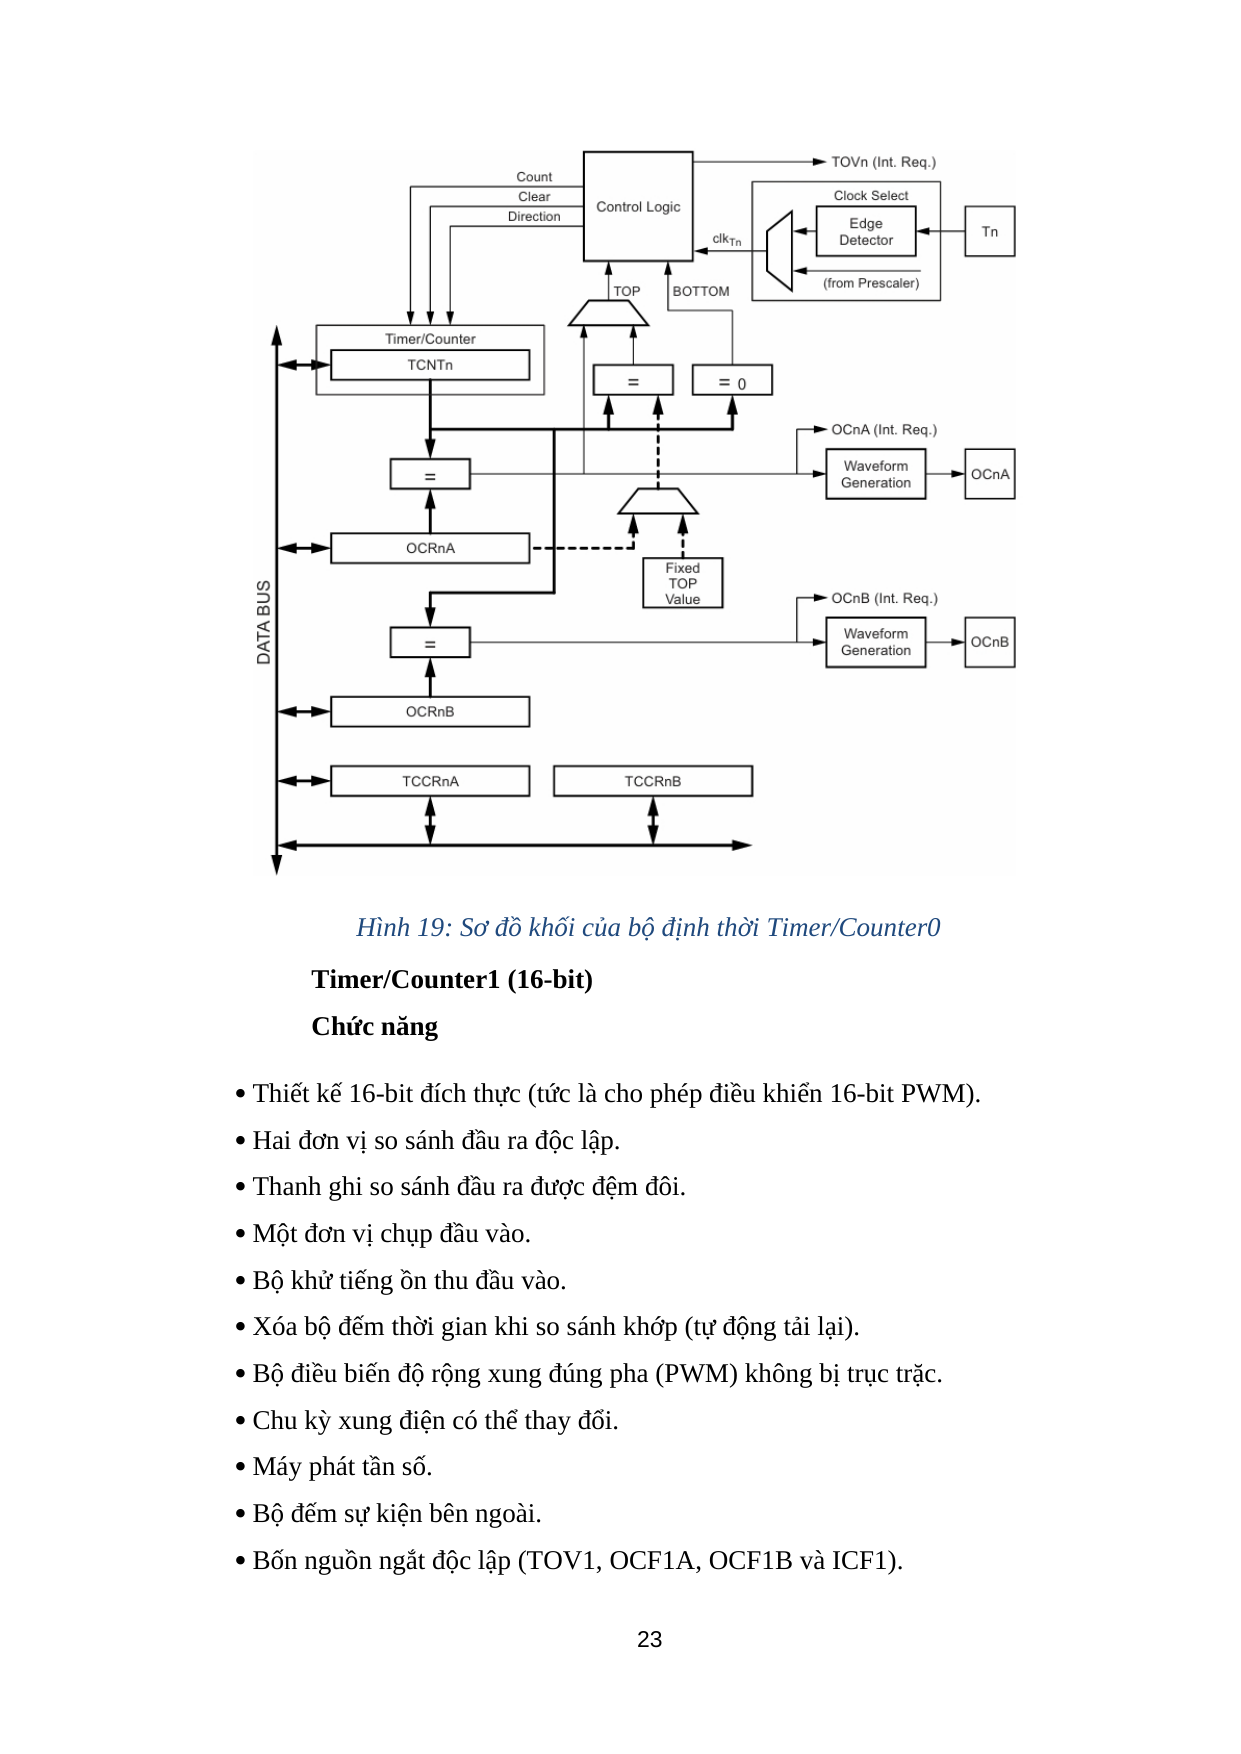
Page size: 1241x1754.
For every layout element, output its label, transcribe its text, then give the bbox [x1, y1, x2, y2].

list Thiết kế 16-bit đích thực (tức là cho phép điều khiển 16-bit PWM). [177, 1077, 1122, 1108]
picture [177, 147, 1123, 880]
list Bộ đếm sự kiện bên ngoài. [177, 1497, 1122, 1528]
list Bốn nguồn ngắt độc lập (TOV1, OCF1A, OCF1B và ICF1). [177, 1544, 1122, 1575]
text Timer/Counter1 (16-bit) [252, 963, 1122, 994]
list Bộ khử tiếng ồn thu đầu vào. [177, 1264, 1122, 1295]
list Xóa bộ đếm thời gian khi so sánh khớp (tự động tải lại). [177, 1310, 1122, 1342]
text Chức năng [252, 1009, 1122, 1041]
list Chu kỳ xung điện có thể thay đổi. [177, 1404, 1122, 1435]
list Bộ điều biến độ rộng xung đúng pha (PWM) không bị trục trặc. [177, 1357, 1122, 1388]
text Hình 19: Sơ đồ khối của bộ định thời Timer/Counter0 [177, 911, 1122, 942]
list Một đơn vị chụp đầu vào. [177, 1217, 1122, 1248]
list Máy phát tần số. [177, 1450, 1122, 1482]
list Thanh ghi so sánh đầu ra được đệm đôi. [177, 1170, 1122, 1202]
list Hai đơn vị so sánh đầu ra độc lập. [177, 1124, 1122, 1155]
